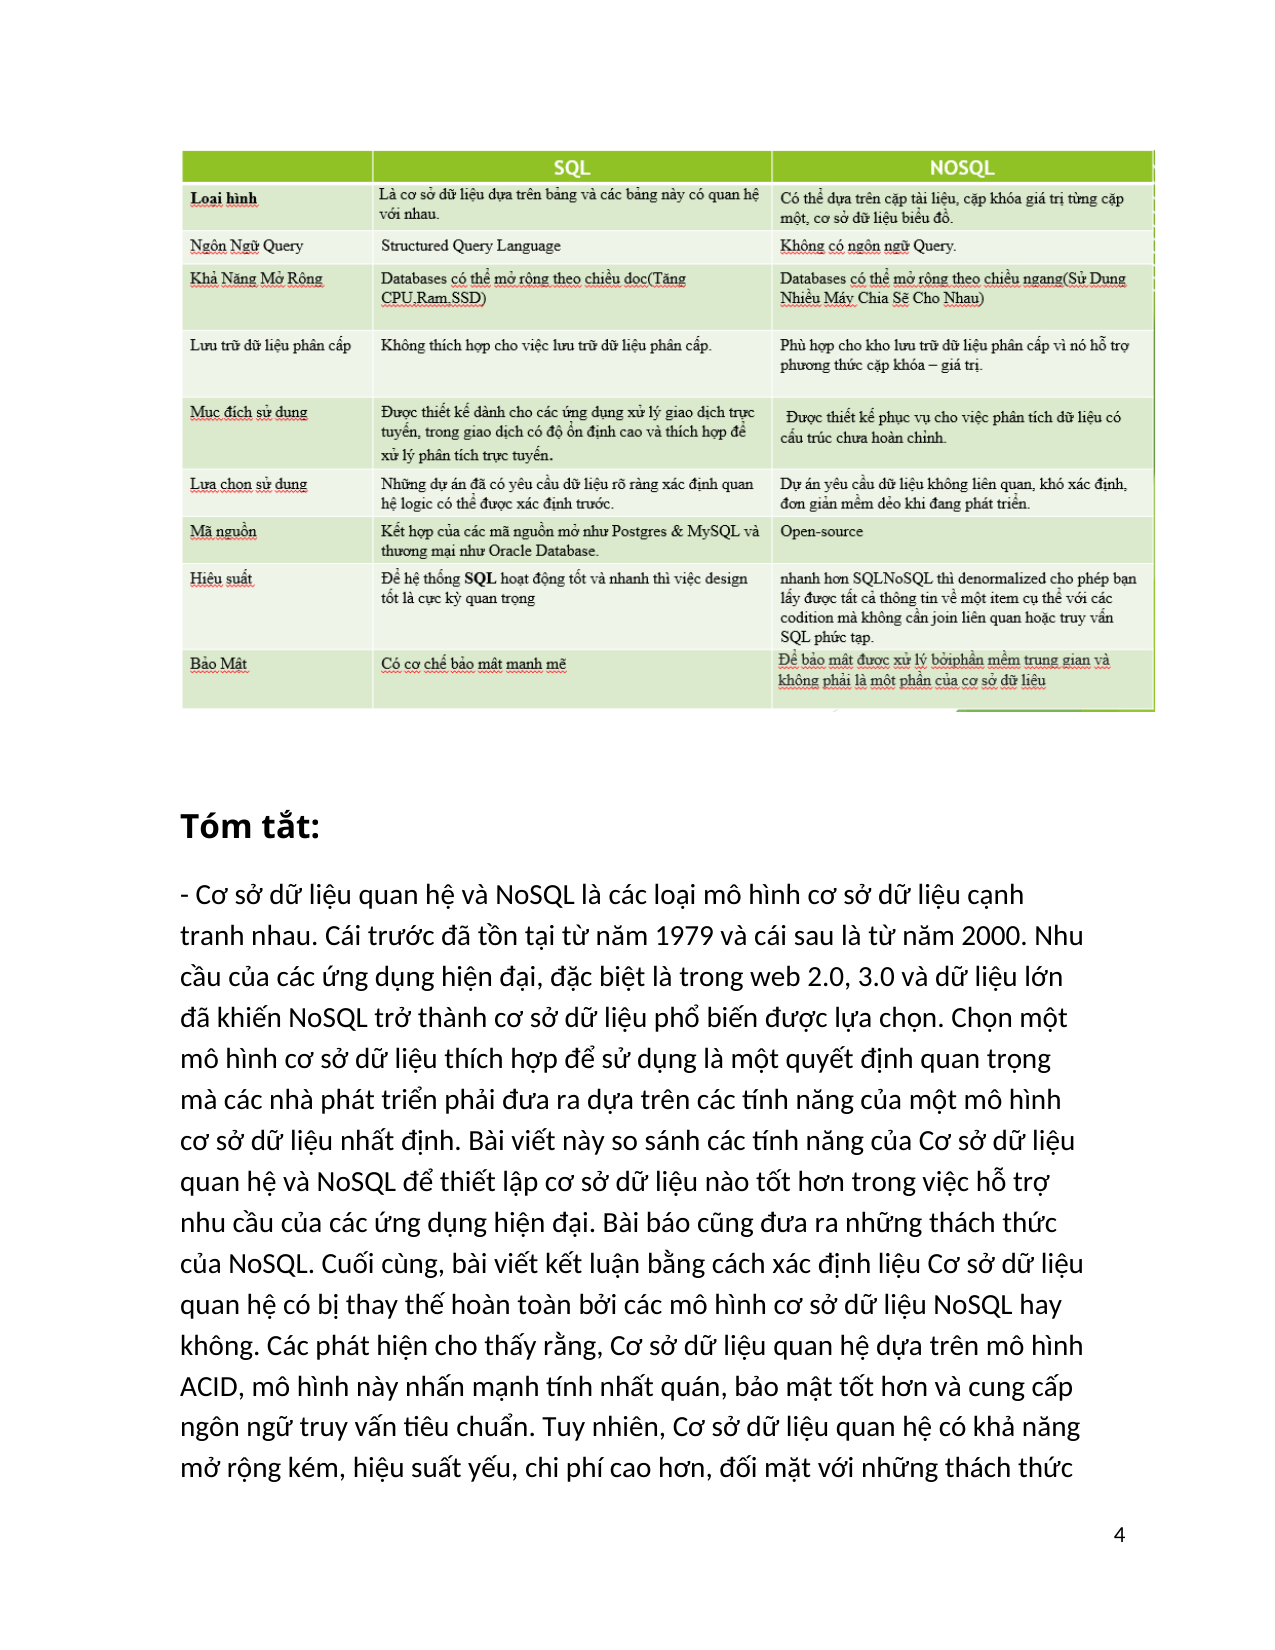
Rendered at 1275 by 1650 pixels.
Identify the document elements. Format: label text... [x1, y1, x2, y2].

picture [180, 150, 1155, 712]
text Tóm tắt: [180, 803, 1095, 849]
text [180, 876, 1095, 1485]
